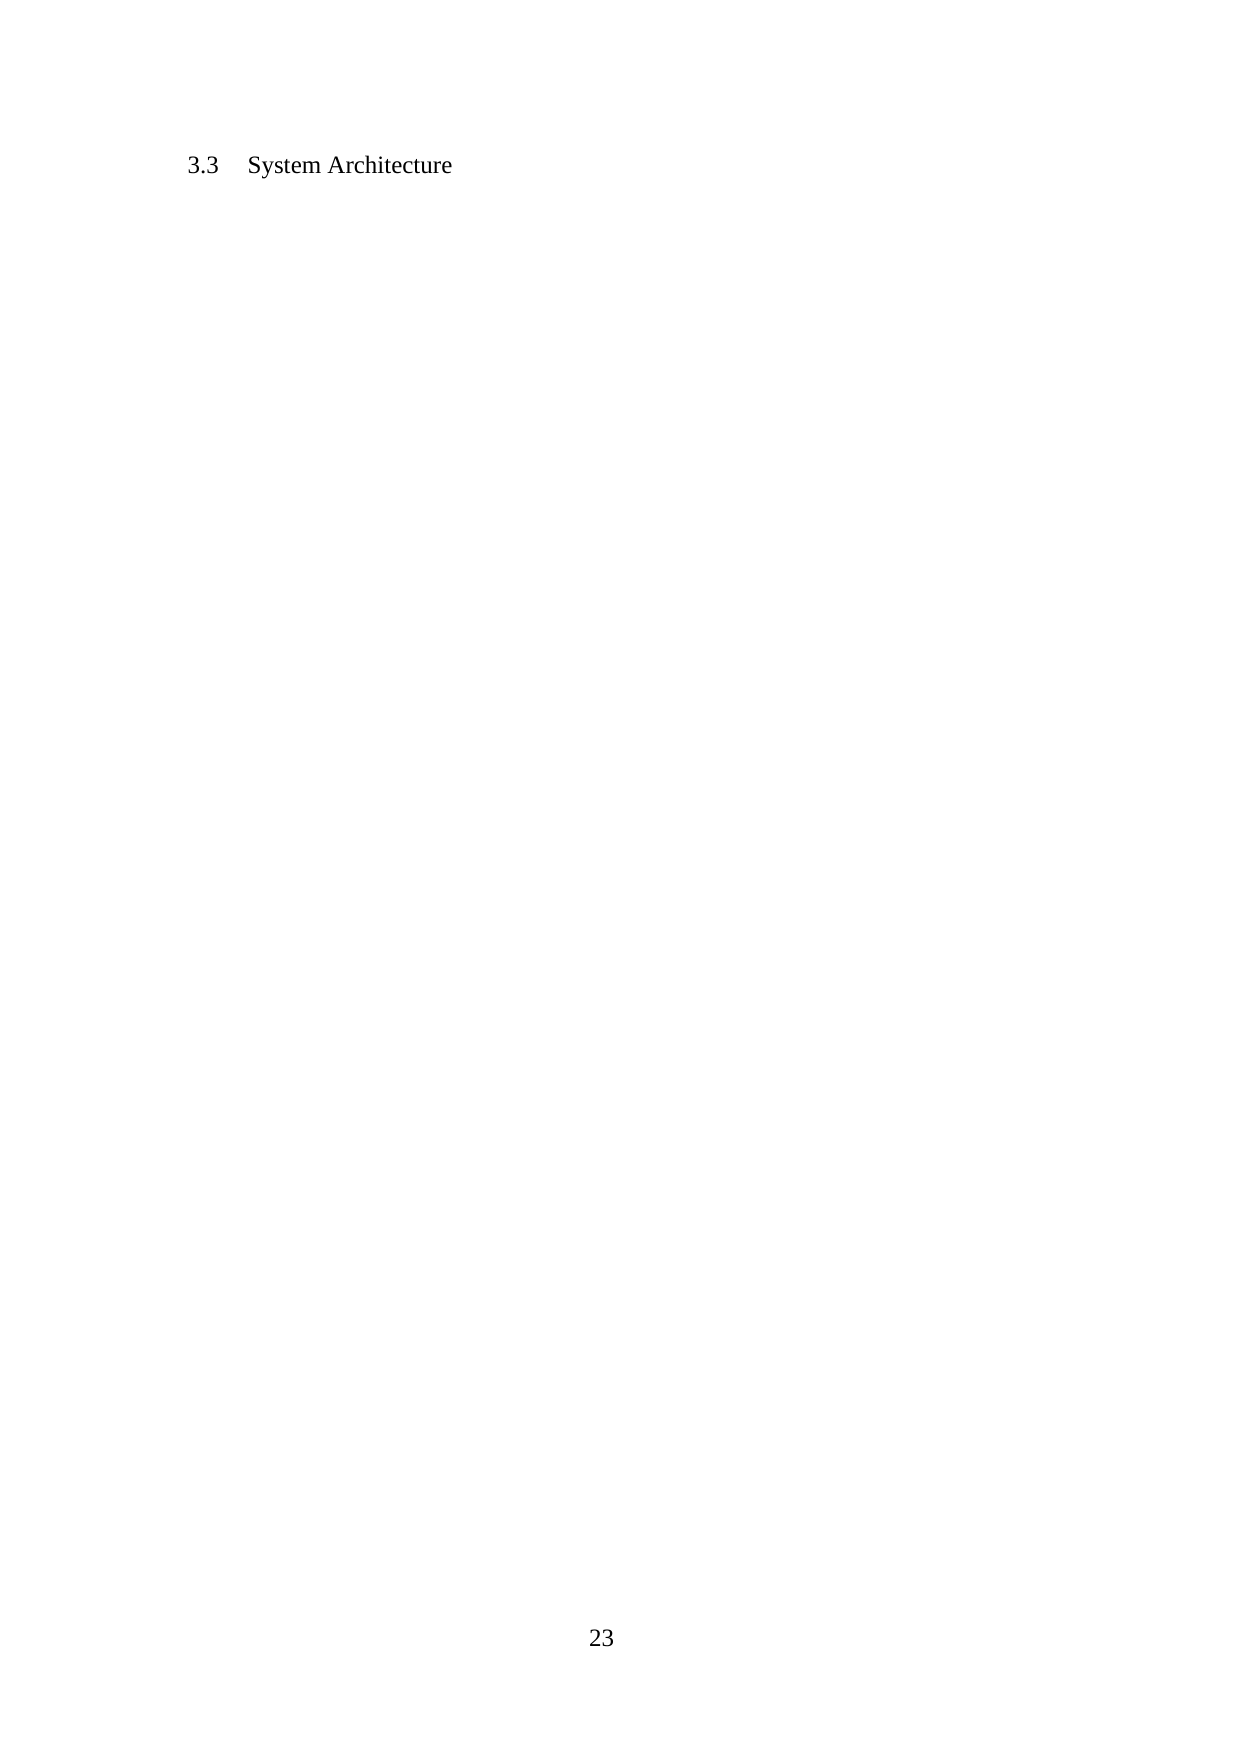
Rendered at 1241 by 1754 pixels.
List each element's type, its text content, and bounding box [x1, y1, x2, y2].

subtitle System Architecture [187, 150, 1053, 179]
